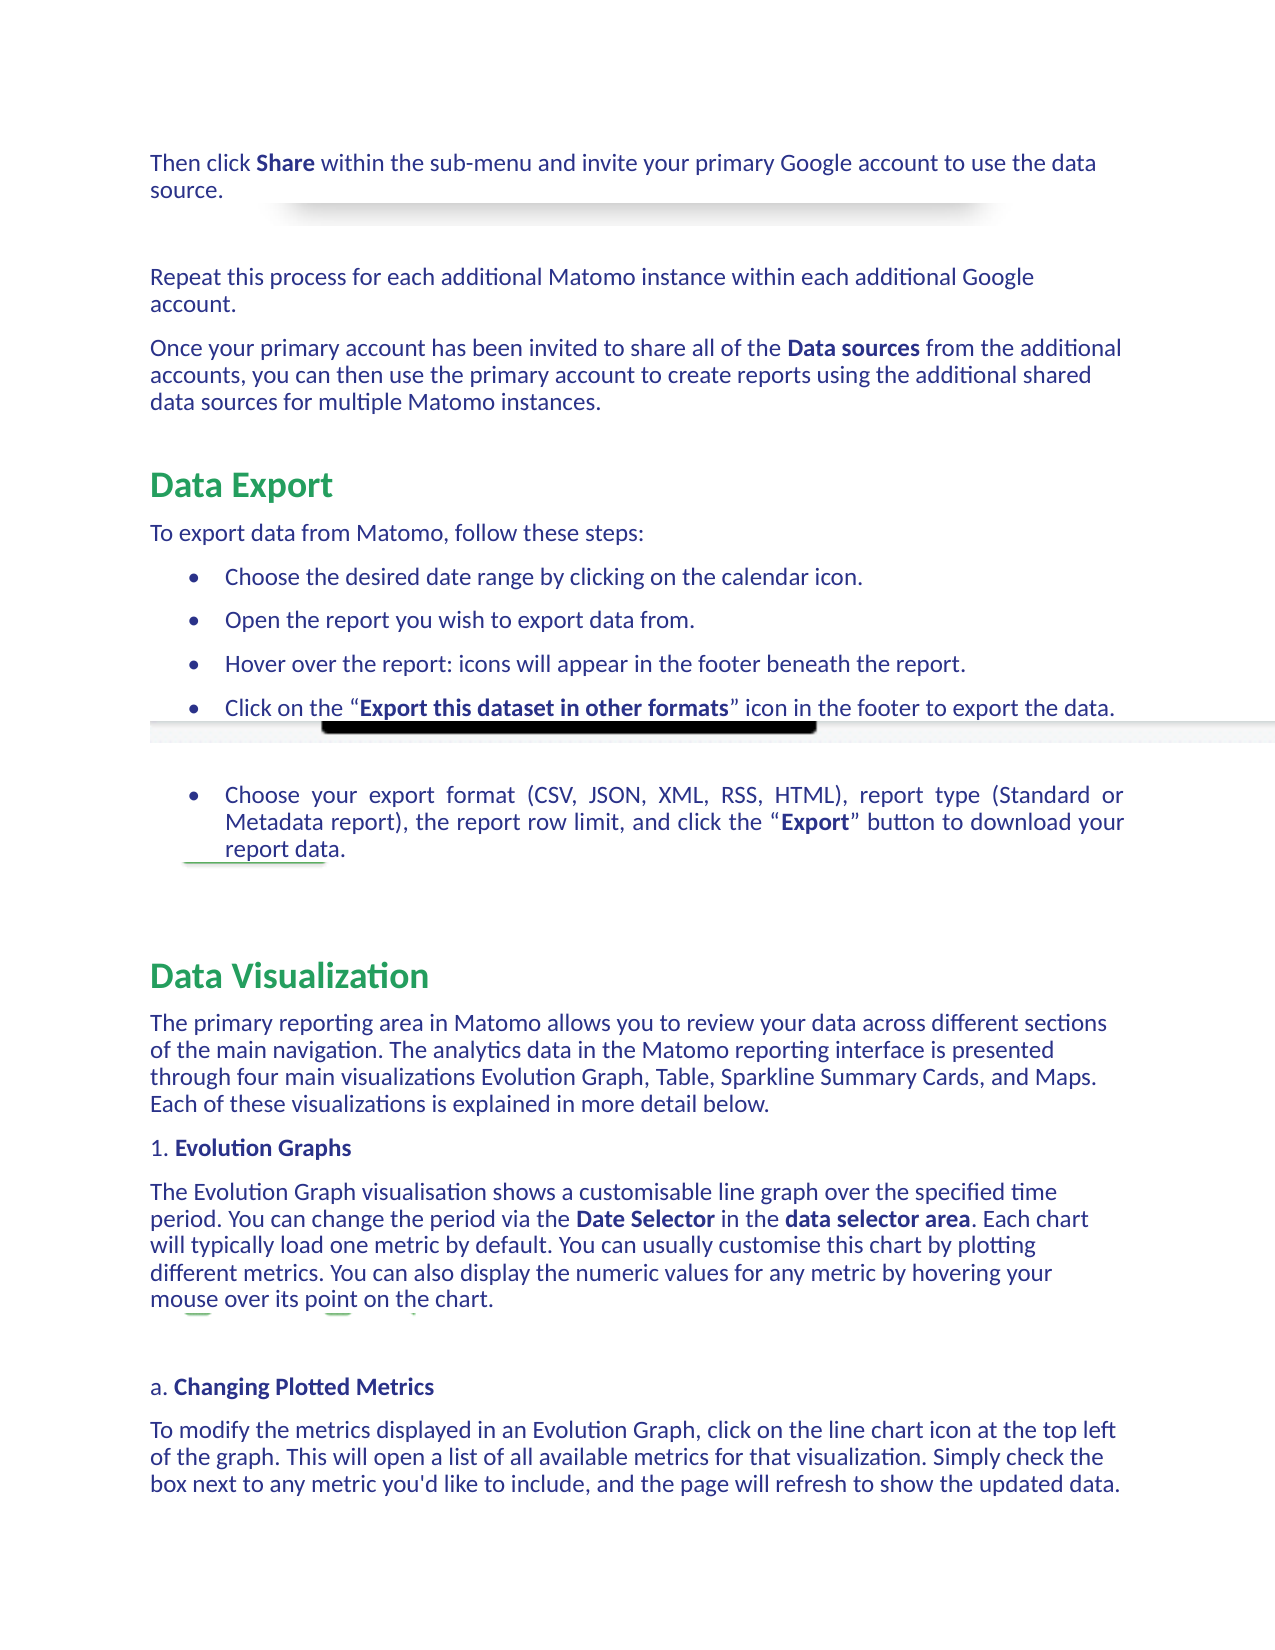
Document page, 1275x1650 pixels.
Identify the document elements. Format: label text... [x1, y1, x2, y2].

text The primary reporting area in Matomo allows you to review your data across different sections of the main navigation. The analytics data in the Matomo reporting interface is presented through four main visualizations Evolution Graph, Table, Sparkline Summary Cards, and Maps. Each of these visualizations is explained in more detail below. [150, 1010, 1125, 1118]
text 1. Evolution Graphs [150, 1135, 1125, 1162]
text To export data from Matomo, follow these steps: [150, 520, 1125, 547]
text Once your primary account has been invited to share all of the Data sources from the additional accounts, you can then use the primary account to create reports using the additional shared data sources for multiple Matomo instances. [150, 335, 1125, 416]
list Click on the “Export this dataset in other formats” icon in the footer to export the data. [187, 694, 1125, 721]
text To modify the metrics displayed in an Evolution Graph, click on the line chart icon at the top left of the graph. This will open a list of all available metrics for that visualization. Simply check the box next to any metric you'd like to include, and the page will refresh to show the updated data. [150, 1417, 1125, 1498]
list Open the report you wish to export data from. [187, 607, 1125, 634]
text The Evolution Graph visualisation shows a customisable line graph over the specified time period. You can change the period via the Date Selector in the data selector area. Each chart will typically load one metric by default. You can usually customise this chart by plotting different metrics. You can also display the numeric values for any metric by hovering your mouse over its point on the chart. [150, 1178, 1125, 1313]
list Hover over the report: icons will appear in the footer beneath the report. [187, 651, 1125, 678]
text Data Export [150, 476, 1125, 503]
list Choose your export format (CSV, JSON, XML, RSS, HTML), report type (Standard or Metadata report), the report row limit, and click the “Export” button to download your report data. [187, 782, 1125, 862]
text Then click Share within the sub-menu and invite your primary Google account to use the data source. [150, 150, 1125, 204]
list Choose the desired date range by clicking on the calendar icon. [187, 563, 1125, 590]
text a. Changing Plotted Metrics [150, 1374, 1125, 1401]
text Repeat this process for each additional Matomo instance within each additional Google account. [150, 264, 1125, 318]
text Data Visualization [150, 967, 1125, 993]
